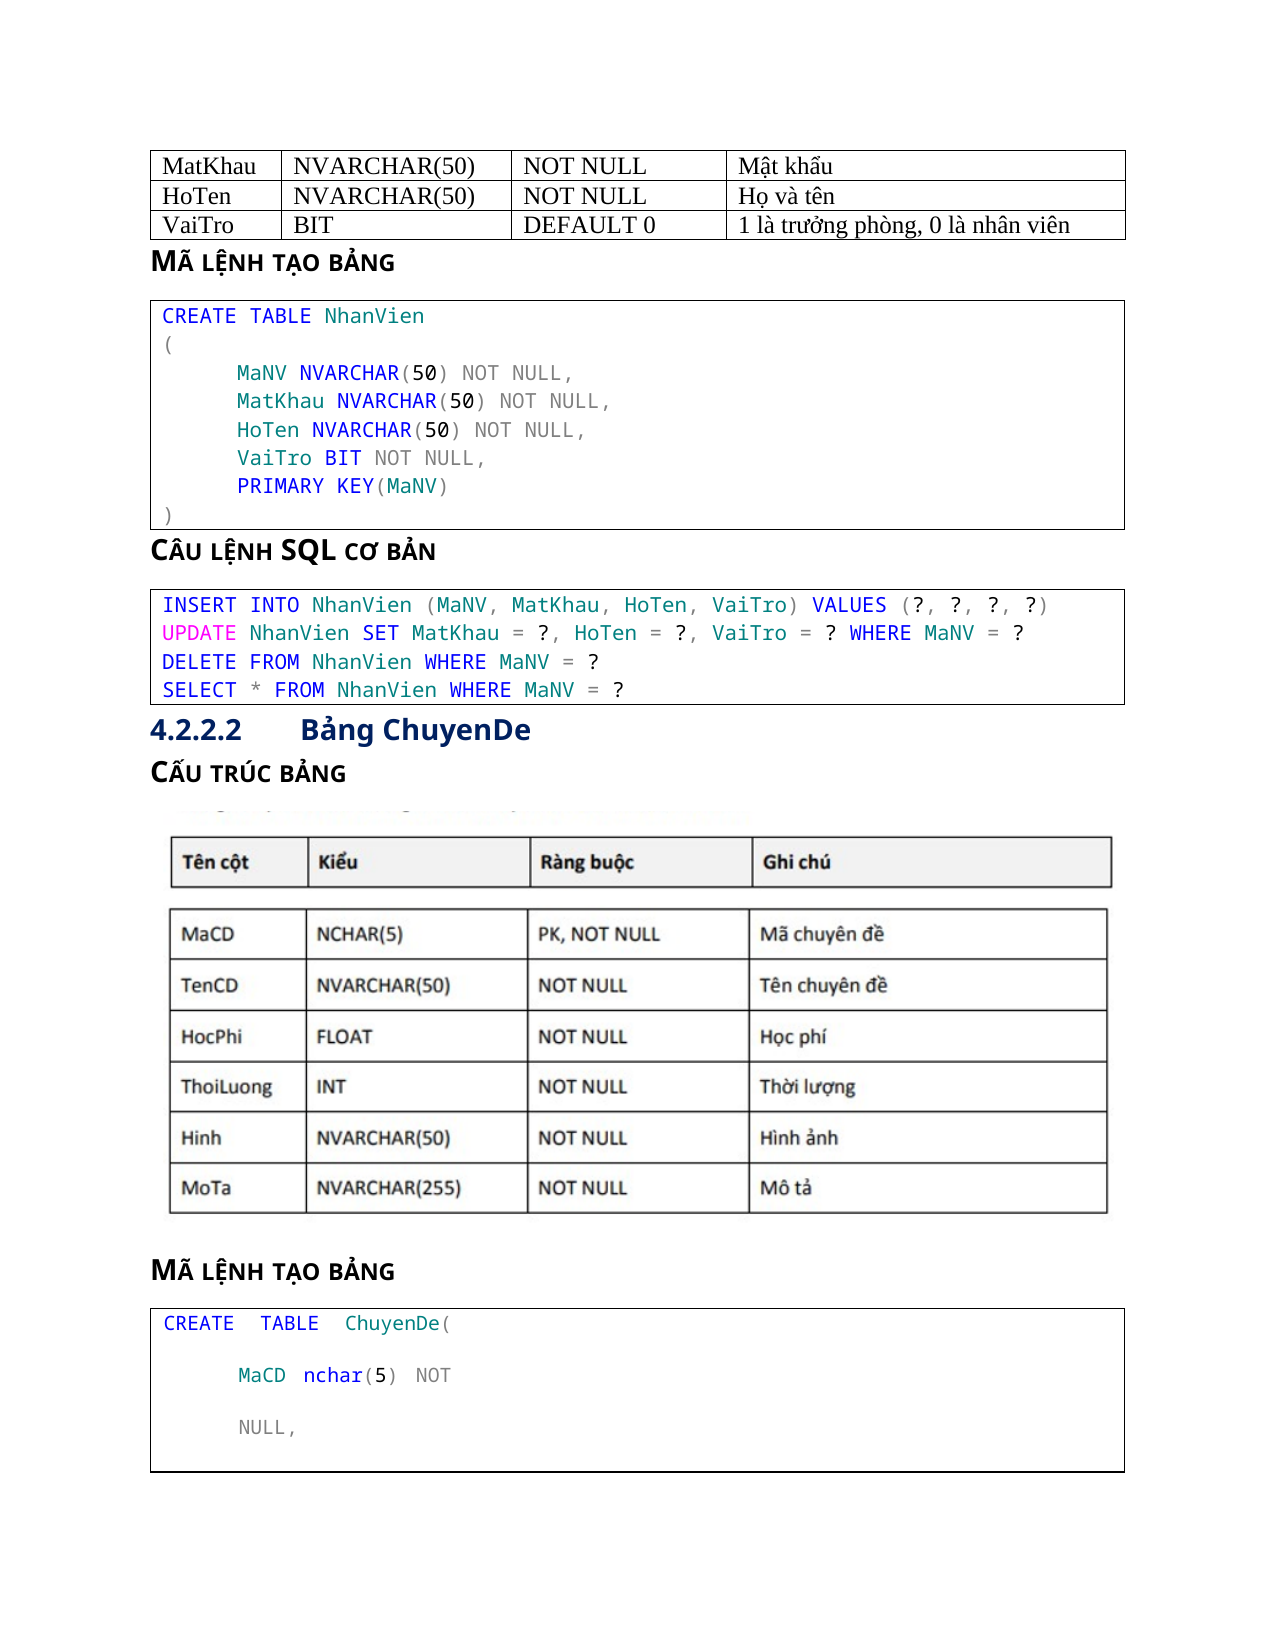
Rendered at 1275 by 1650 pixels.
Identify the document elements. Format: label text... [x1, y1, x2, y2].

text Cấu trúc bảng [150, 752, 1125, 791]
table_header INSERT INTO NhanVien (MaNV, MatKhau, HoTen, VaiTro) VALUES (?, ?, ?, ?) UPDATE NhanVien SET MatKhau = ?, HoTen = ?, VaiTro = ? WHERE MaNV = ? DELETE FROM NhanVien WHERE MaNV = ? SELECT * FROM NhanVien WHERE MaNV = ? [151, 590, 1124, 704]
table_cell VaiTro [151, 211, 281, 239]
table_cell HoTen [151, 181, 281, 209]
text Câu lệnh SQL cơ bản [150, 530, 1125, 569]
table_cell NOT NULL [512, 181, 726, 209]
table_header CREATE TABLE NhanVien ( MaNV NVARCHAR(50) NOT NULL, MatKhau NVARCHAR(50) NOT NULL, HoTen NVARCHAR(50) NOT NULL, VaiTro BIT NOT NULL, PRIMARY KEY(MaNV) ) [151, 301, 1124, 528]
text Mã lệnh tạo bảng [150, 240, 1125, 280]
table_cell MatKhau [151, 151, 281, 180]
table_cell BIT [282, 211, 511, 239]
picture [150, 811, 1125, 1230]
table_cell Mật khẩu [727, 151, 1125, 180]
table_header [151, 1309, 1124, 1471]
table_cell 1 là trưởng phòng, 0 là nhân viên [727, 211, 1125, 239]
subtitle Bảng ChuyenDe [150, 709, 1125, 749]
table_cell Họ và tên [727, 181, 1125, 209]
table_cell NVARCHAR(50) [282, 181, 511, 209]
table_cell NVARCHAR(50) [282, 151, 511, 180]
table_cell NOT NULL [512, 151, 726, 180]
table_cell DEFAULT 0 [512, 211, 726, 239]
text Mã lệnh tạo bảng [150, 1249, 1125, 1288]
